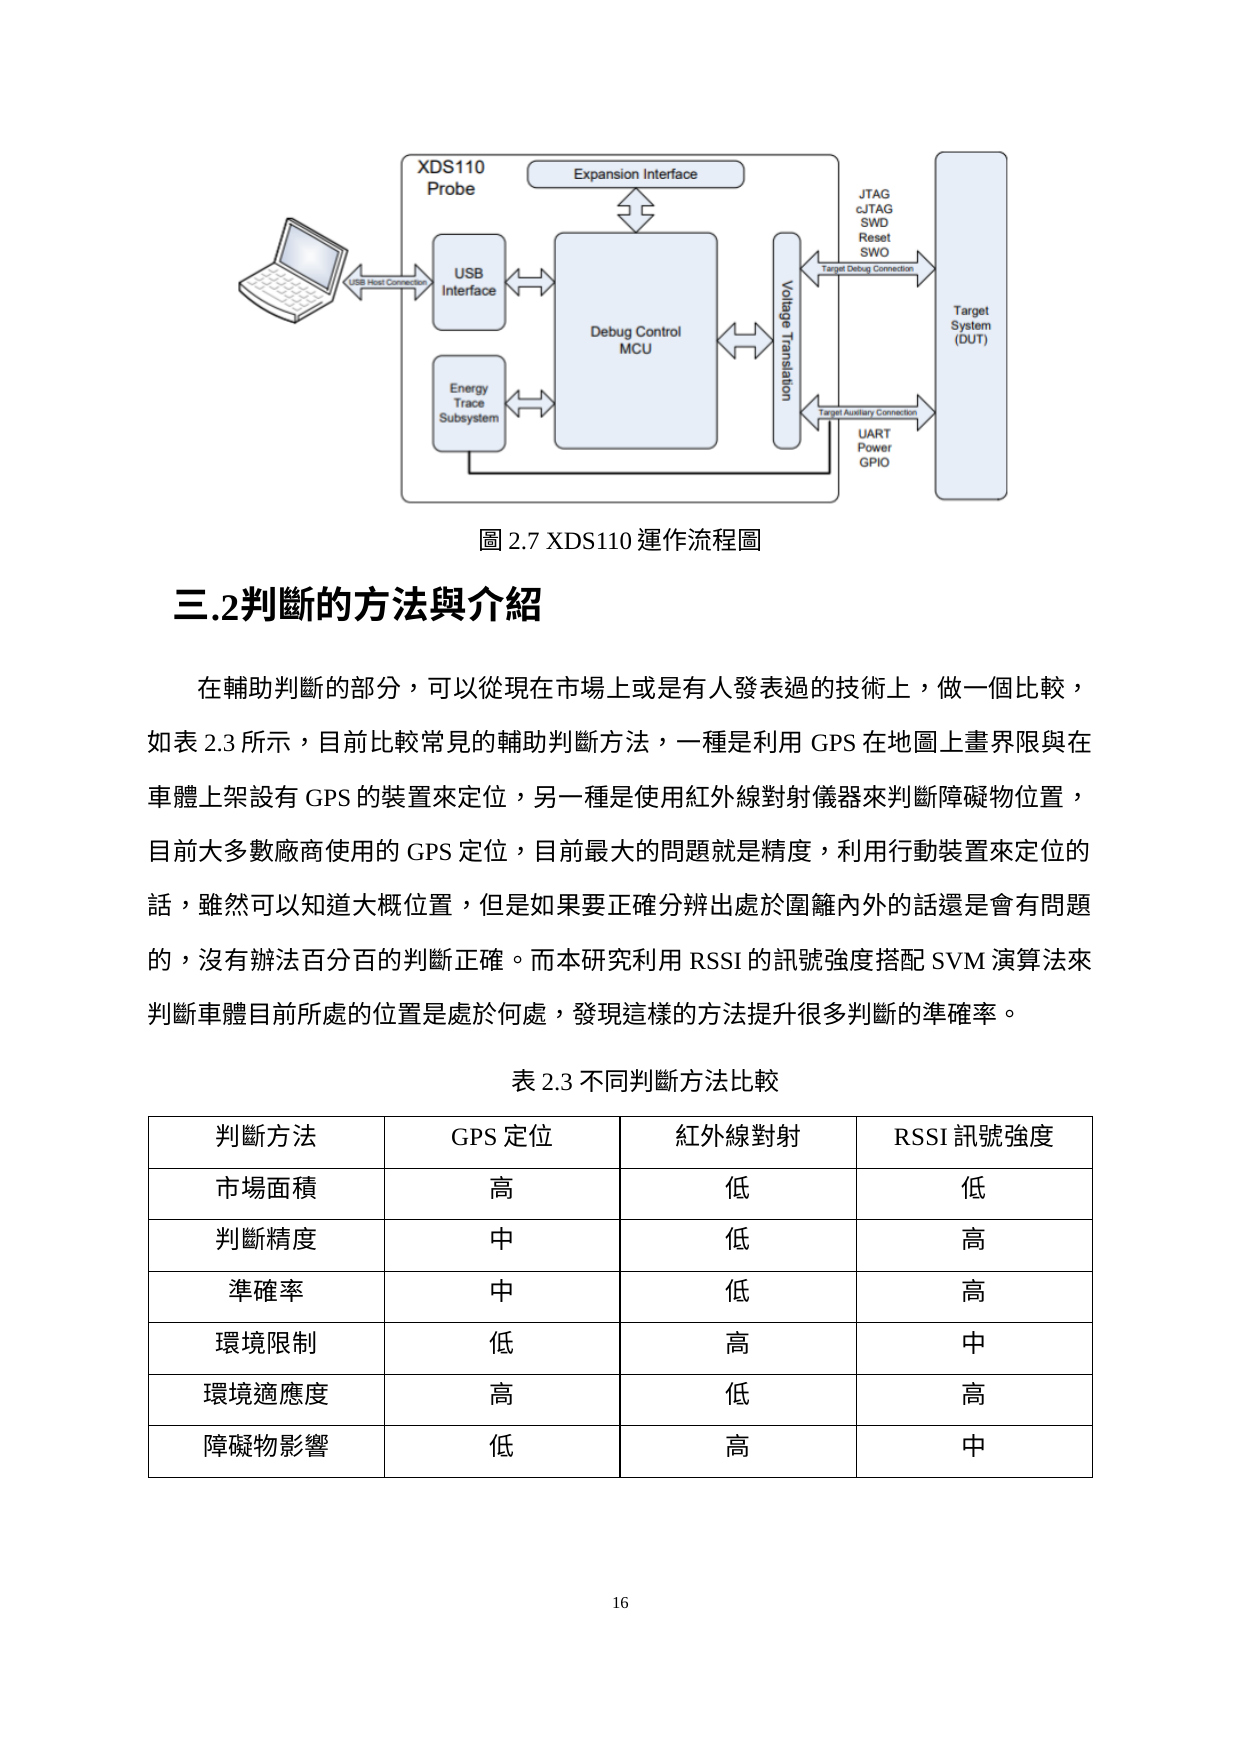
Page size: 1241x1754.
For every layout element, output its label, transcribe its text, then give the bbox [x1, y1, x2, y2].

table_cell 環境適應度 [149, 1375, 384, 1425]
table_cell 低 [857, 1169, 1092, 1219]
table_cell 中 [385, 1220, 619, 1271]
table_cell 低 [621, 1272, 856, 1322]
table_cell 低 [621, 1169, 856, 1219]
table_cell 高 [621, 1426, 856, 1477]
table_cell 高 [857, 1375, 1092, 1425]
table_cell 中 [857, 1426, 1092, 1477]
subtitle 判斷的方法與介紹 [173, 574, 1067, 629]
table_header 判斷方法 [149, 1117, 384, 1167]
table_cell 高 [857, 1272, 1092, 1322]
table_cell 高 [857, 1220, 1092, 1271]
table_header RSSI訊號強度 [857, 1117, 1092, 1167]
text 表2.3 不同判斷方法比較 [148, 1061, 1092, 1098]
table_cell 高 [385, 1169, 619, 1219]
table_cell 中 [385, 1272, 619, 1322]
table_cell 低 [385, 1323, 619, 1374]
text 圖2.7 XDS110運作流程圖 [148, 520, 1092, 556]
table_cell 障礙物影響 [149, 1426, 384, 1477]
table_cell 準確率 [149, 1272, 384, 1322]
table_cell 高 [385, 1375, 619, 1425]
text 在輔助判斷的部分，可以從現在市場上或是有人發表過的技術上，做一個比較，如表2.3所示，目前比較常見的輔助判斷方法，一種是利用GPS在地圖上畫界限與在車體上架設有GPS的裝置來定位，另一種是使用紅外線對射儀器來判斷障礙物位置，目前大多數廠商使用的GPS定位，目前最大的問題就是精度，利用行動裝置來定位的話，雖然可以知道大概位置，但是如果要正確分辨出處於圍籬內外的話還是會有問題的，沒有辦法百分百的判斷正確。而本研究利用RSSI的訊號強度搭配SVM演算法來判斷車體目前所處的位置是處於何處，發現這樣的方法提升很多判斷的準確率。 [148, 668, 1092, 1031]
table_header GPS定位 [385, 1117, 619, 1167]
table_cell 市場面積 [149, 1169, 384, 1219]
table_cell 中 [857, 1323, 1092, 1374]
table_cell 低 [621, 1220, 856, 1271]
table_cell 低 [385, 1426, 619, 1477]
table_cell 環境限制 [149, 1323, 384, 1374]
table_cell 高 [621, 1323, 856, 1374]
table_header 紅外線對射 [621, 1117, 856, 1167]
table_cell 判斷精度 [149, 1220, 384, 1271]
table_cell 低 [621, 1375, 856, 1425]
